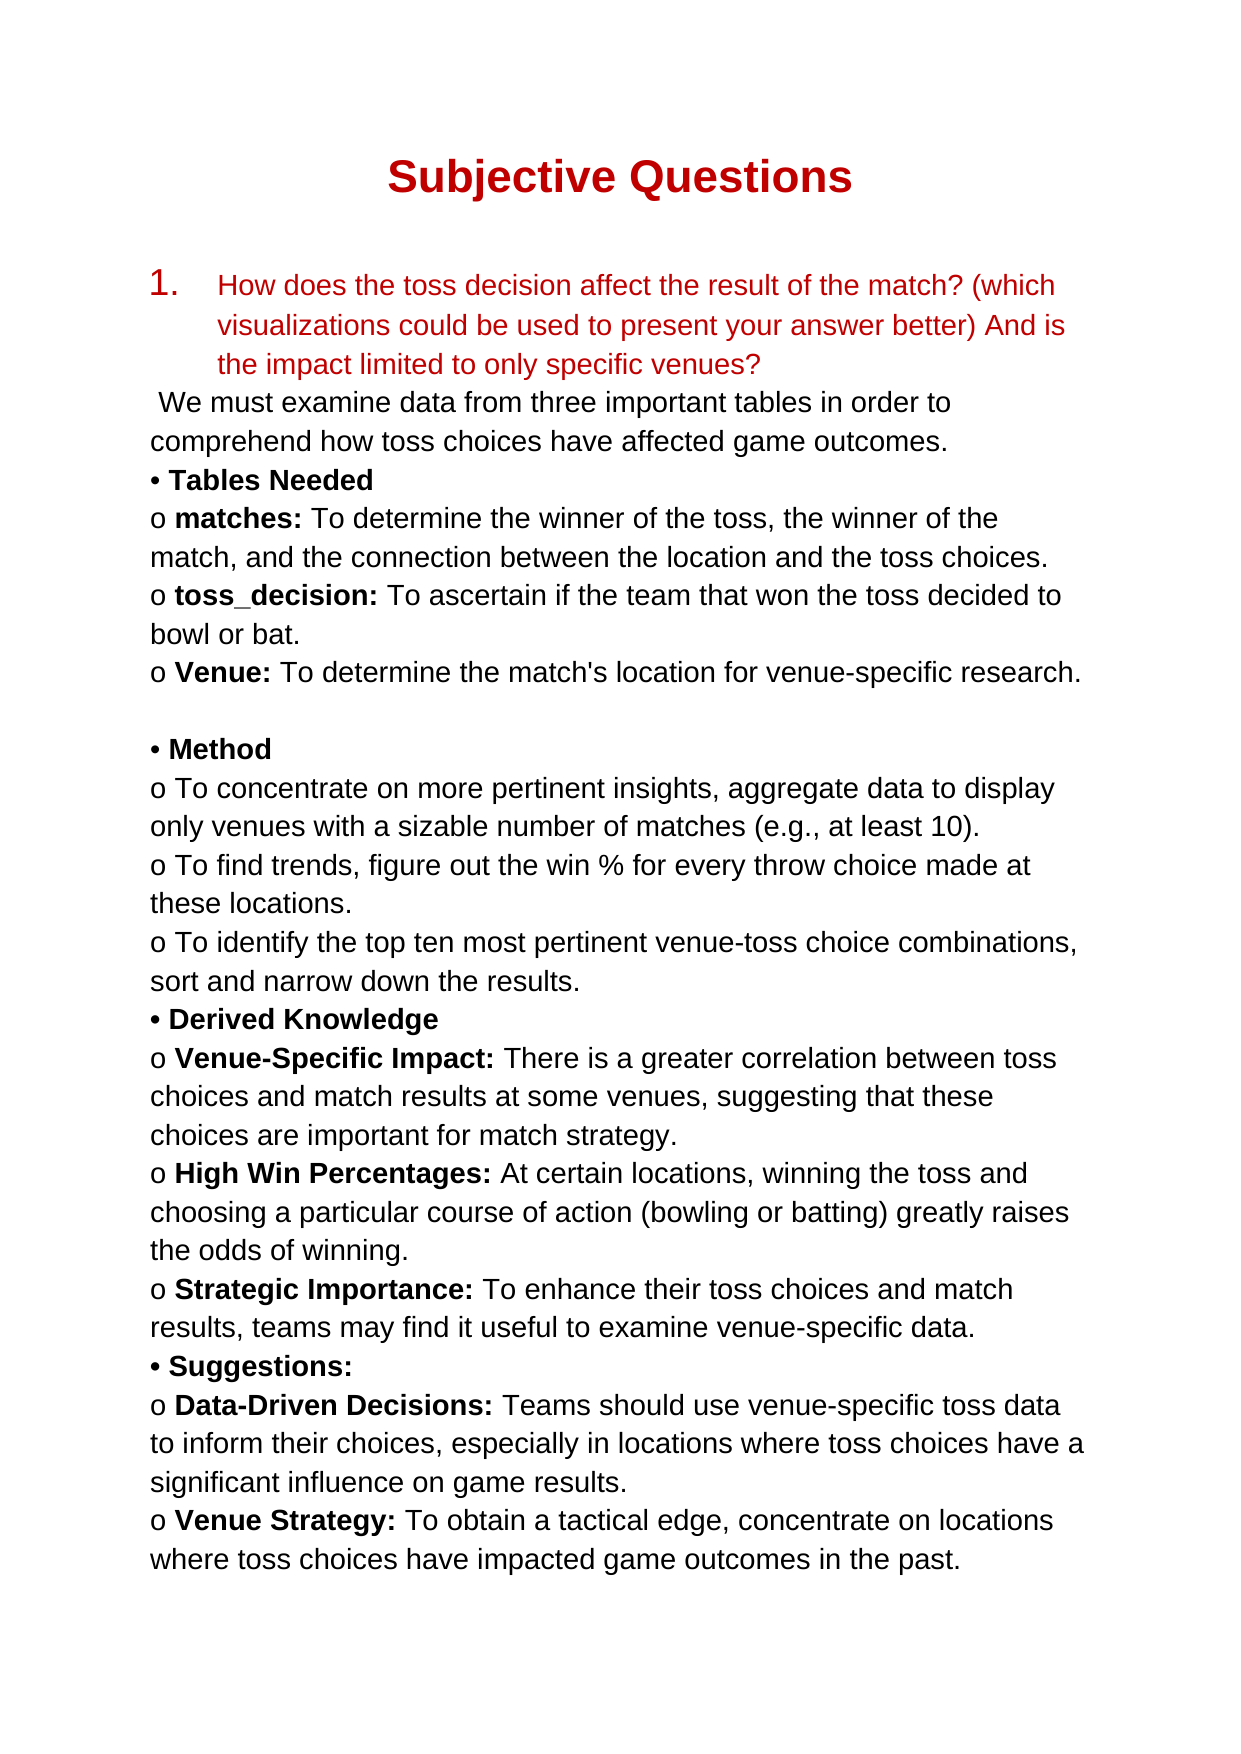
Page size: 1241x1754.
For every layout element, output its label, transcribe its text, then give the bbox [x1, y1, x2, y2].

text We must examine data from three important tables in order to comprehend how toss choices have affected game outcomes. • Tables Needed o matches: To determine the winner of the toss, the winner of the match, and the connection between the location and the toss choices. o toss_decision: To ascertain if the team that won the toss decided to bowl or bat. o Venue: To determine the match's location for venue-specific research. • Method o To concentrate on more pertinent insights, aggregate data to display only venues with a sizable number of matches (e.g., at least 10). o To find trends, figure out the win % for every throw choice made at these locations. o To identify the top ten most pertinent venue-toss choice combinations, sort and narrow down the results. [150, 385, 1090, 997]
list How does the toss decision affect the result of the match? (which visualizations could be used to present your answer better) And is the impact limited to only specific venues? [179, 260, 1090, 380]
text • Derived Knowledge o Venue-Specific Impact: There is a greater correlation between toss choices and match results at some venues, suggesting that these choices are important for match strategy. o High Win Percentages: At certain locations, winning the toss and choosing a particular course of action (bowling or batting) greatly raises the odds of winning. o Strategic Importance: To enhance their toss choices and match results, teams may find it useful to examine venue-specific data. • Suggestions: o Data-Driven Decisions: Teams should use venue-specific toss data to inform their choices, especially in locations where toss choices have a significant influence on game results. o Venue Strategy: To obtain a tactical edge, concentrate on locations where toss choices have impacted game outcomes in the past. [150, 1002, 1090, 1575]
text Subjective Questions [150, 150, 1090, 203]
